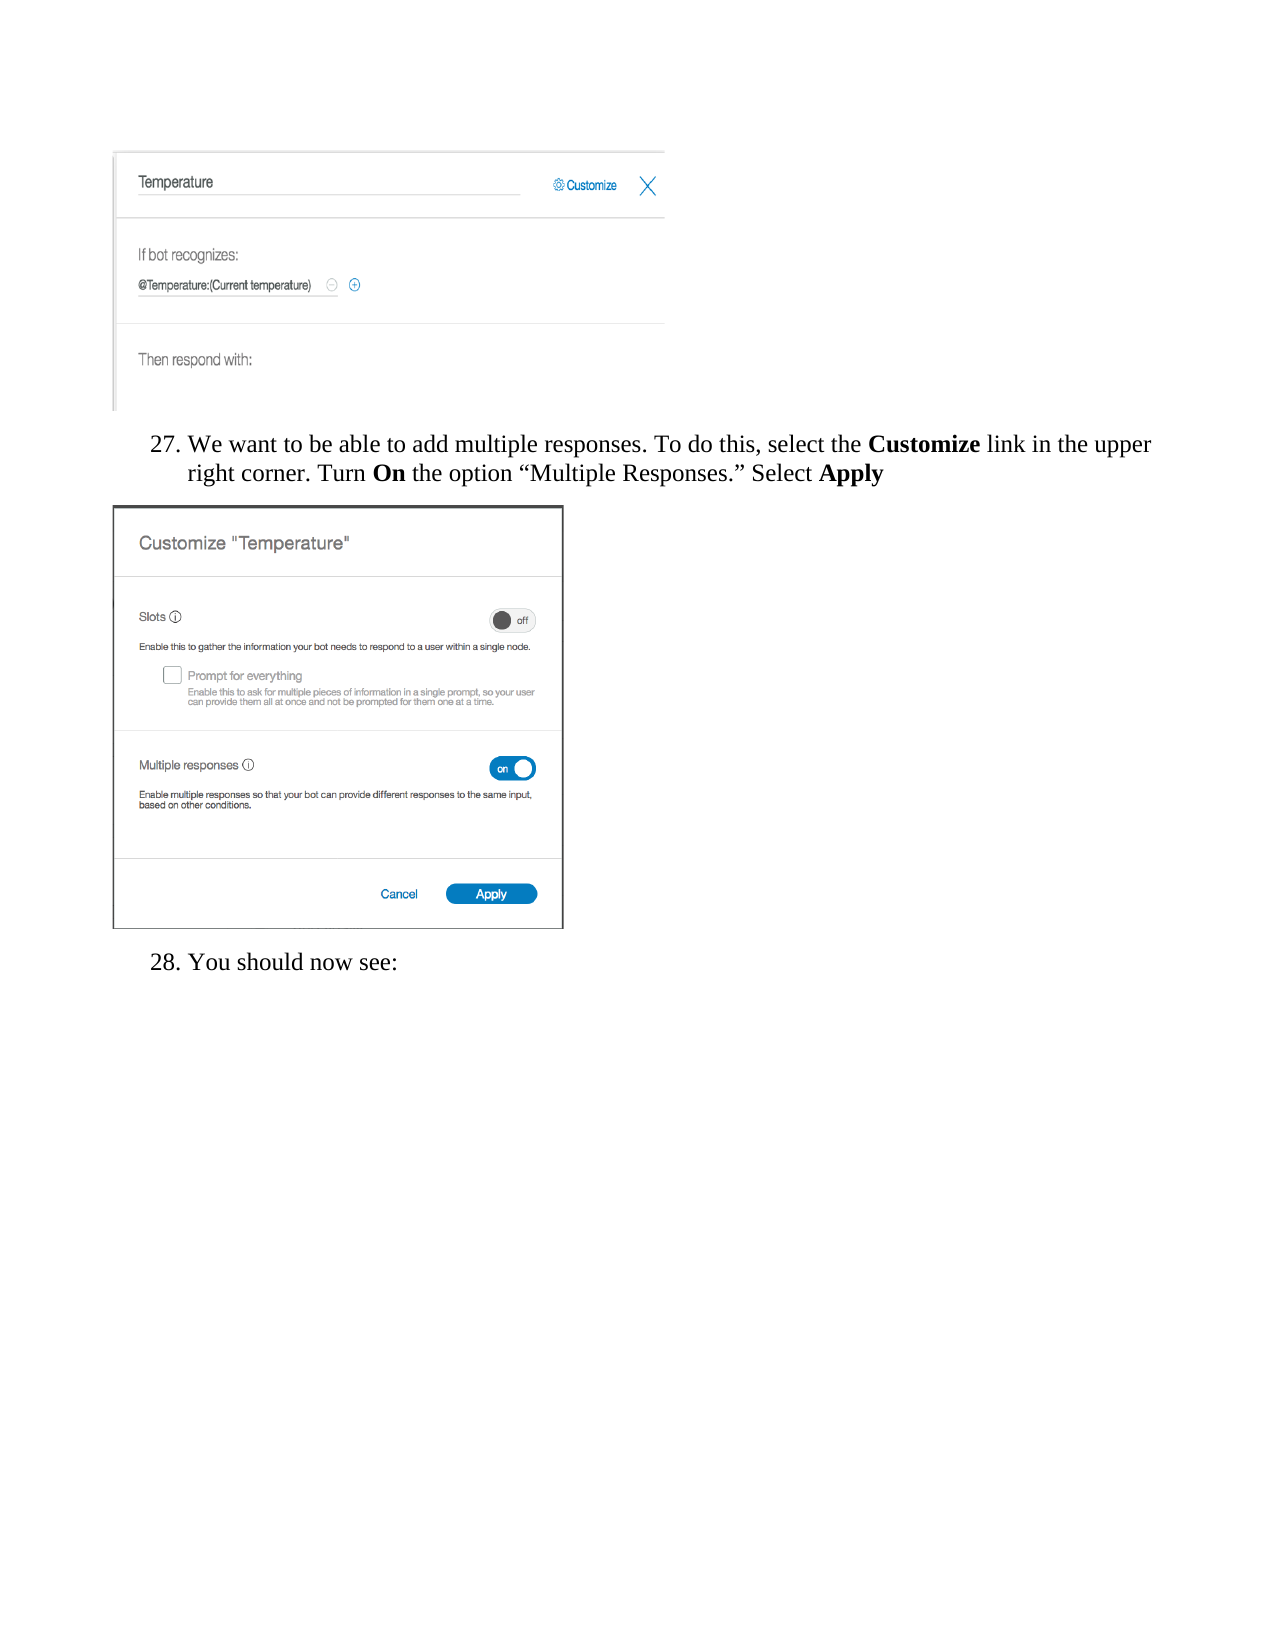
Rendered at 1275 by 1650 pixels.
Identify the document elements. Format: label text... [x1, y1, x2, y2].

picture [112, 505, 564, 929]
list We want to be able to add multiple responses. To do this, select the Customize link in the upper right corner. Turn On the option “Multiple Responses.” Select Apply [150, 429, 1162, 487]
list You should now see: [150, 947, 1162, 976]
picture [112, 150, 665, 411]
